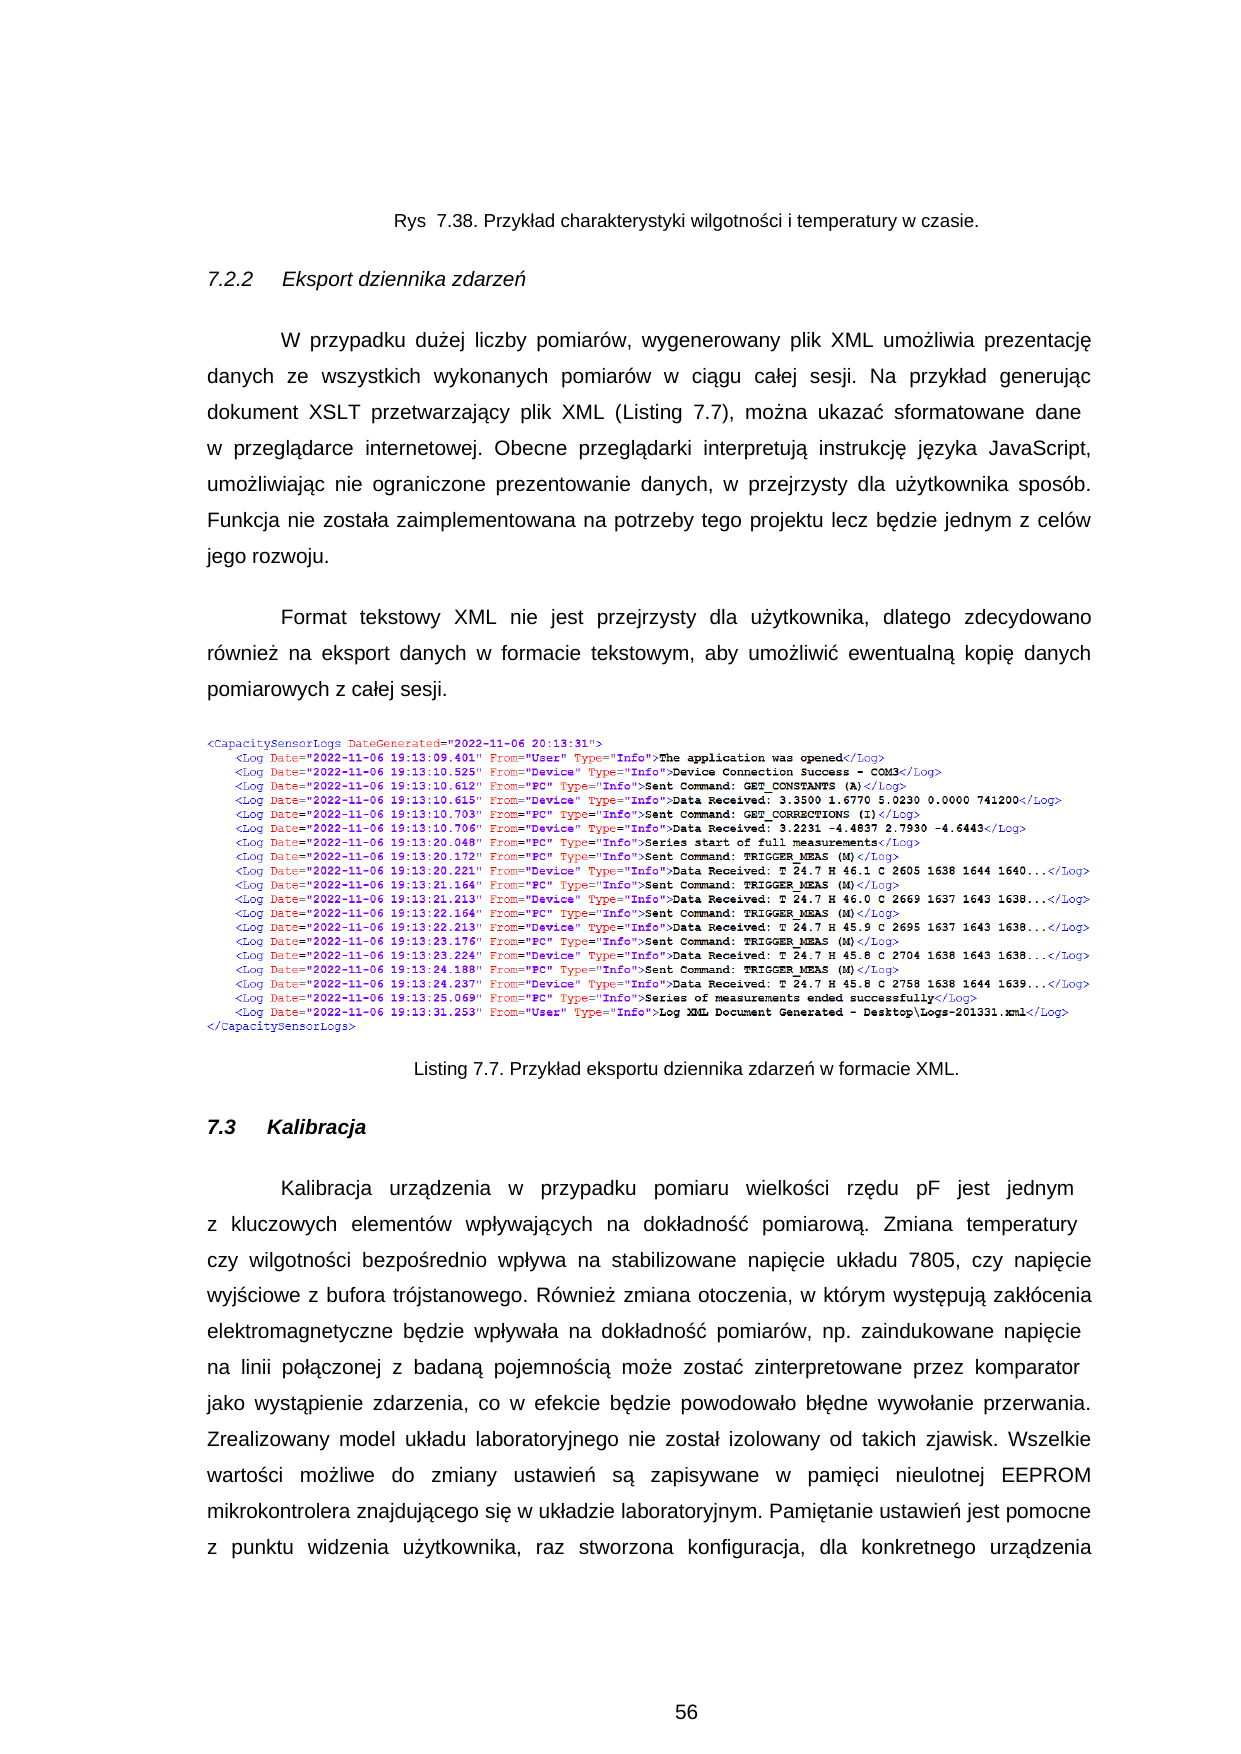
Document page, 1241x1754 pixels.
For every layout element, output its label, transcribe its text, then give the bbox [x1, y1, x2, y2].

subtitle Listing .. Przykład eksportu dziennika zdarzeń w formacie XML. [207, 1057, 1092, 1079]
subtitle Eksport dziennika zdarzeń [207, 267, 1092, 291]
subtitle Kalibracja [207, 1114, 1092, 1138]
picture [206, 737, 1093, 1033]
text Format tekstowy XML nie jest przejrzysty dla użytkownika, dlatego zdecydowano również na eksport danych w formacie tekstowym, aby umożliwić ewentualną kopię danych pomiarowych z całej sesji. [207, 604, 1092, 700]
